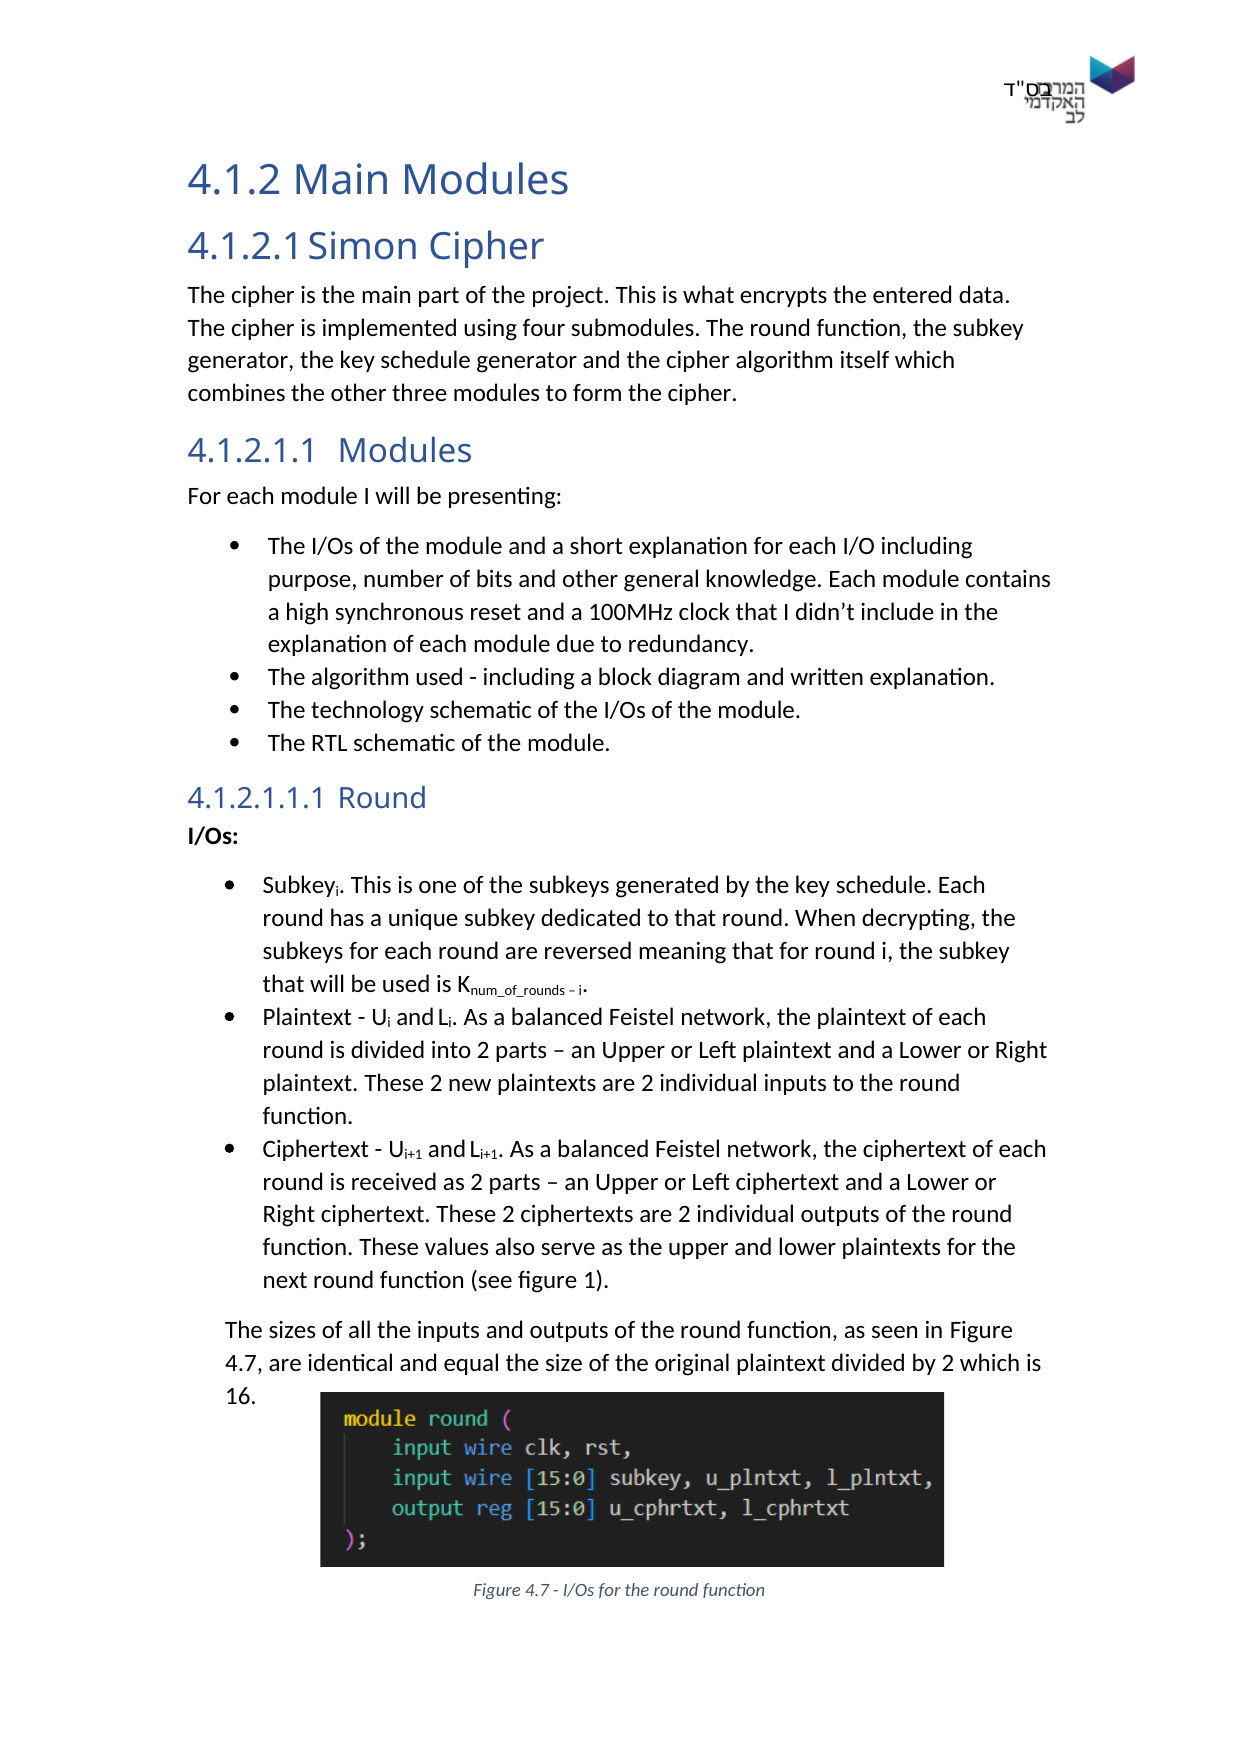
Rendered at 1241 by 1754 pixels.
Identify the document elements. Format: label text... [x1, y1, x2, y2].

list The RTL schematic of the module. [230, 727, 1053, 758]
list Subkeyi. This is one of the subkeys generated by the key schedule. Each round has a unique subkey dedicated to that round. When decrypting, the subkeys for each round are reversed meaning that for round i, the subkey that will be used is Knum_of_rounds – i. [225, 869, 1053, 999]
subtitle Round [187, 777, 1053, 817]
list Plaintext - Ui and Li. As a balanced Feistel network, the plaintext of each round is divided into 2 parts – an Upper or Left plaintext and a Lower or Right plaintext. These 2 new plaintexts are 2 individual inputs to the round function. [225, 1001, 1053, 1130]
list Ciphertext - Ui+1 and Li+1. As a balanced Feistel network, the ciphertext of each round is received as 2 parts – an Upper or Left ciphertext and a Lower or Right ciphertext. These 2 ciphertexts are 2 individual outputs of the round function. These values also serve as the upper and lower plaintexts for the next round function (see figure 1). [225, 1133, 1053, 1295]
subtitle Main Modules [187, 150, 1053, 207]
subtitle Simon Cipher [187, 219, 1053, 271]
list The I/Os of the module and a short explanation for each I/O including purpose, number of bits and other general knowledge. Each module contains a high synchronous reset and a 100MHz clock that I didn’t include in the explanation of each module due to redundancy. [230, 530, 1053, 659]
picture [1013, 40, 1143, 134]
subtitle Modules [187, 427, 1053, 473]
list The algorithm used - including a block diagram and written explanation. [230, 662, 1053, 692]
text For each module I will be presenting: [187, 480, 1053, 511]
list The technology schematic of the I/Os of the module. [230, 694, 1053, 725]
picture [320, 1410, 945, 1567]
text The cipher is the main part of the project. This is what encrypts the entered data. The cipher is implemented using four submodules. The round function, the subkey generator, the key schedule generator and the cipher algorithm itself which combines the other three modules to form the cipher. [187, 279, 1053, 408]
text I/Os: [187, 820, 1053, 850]
